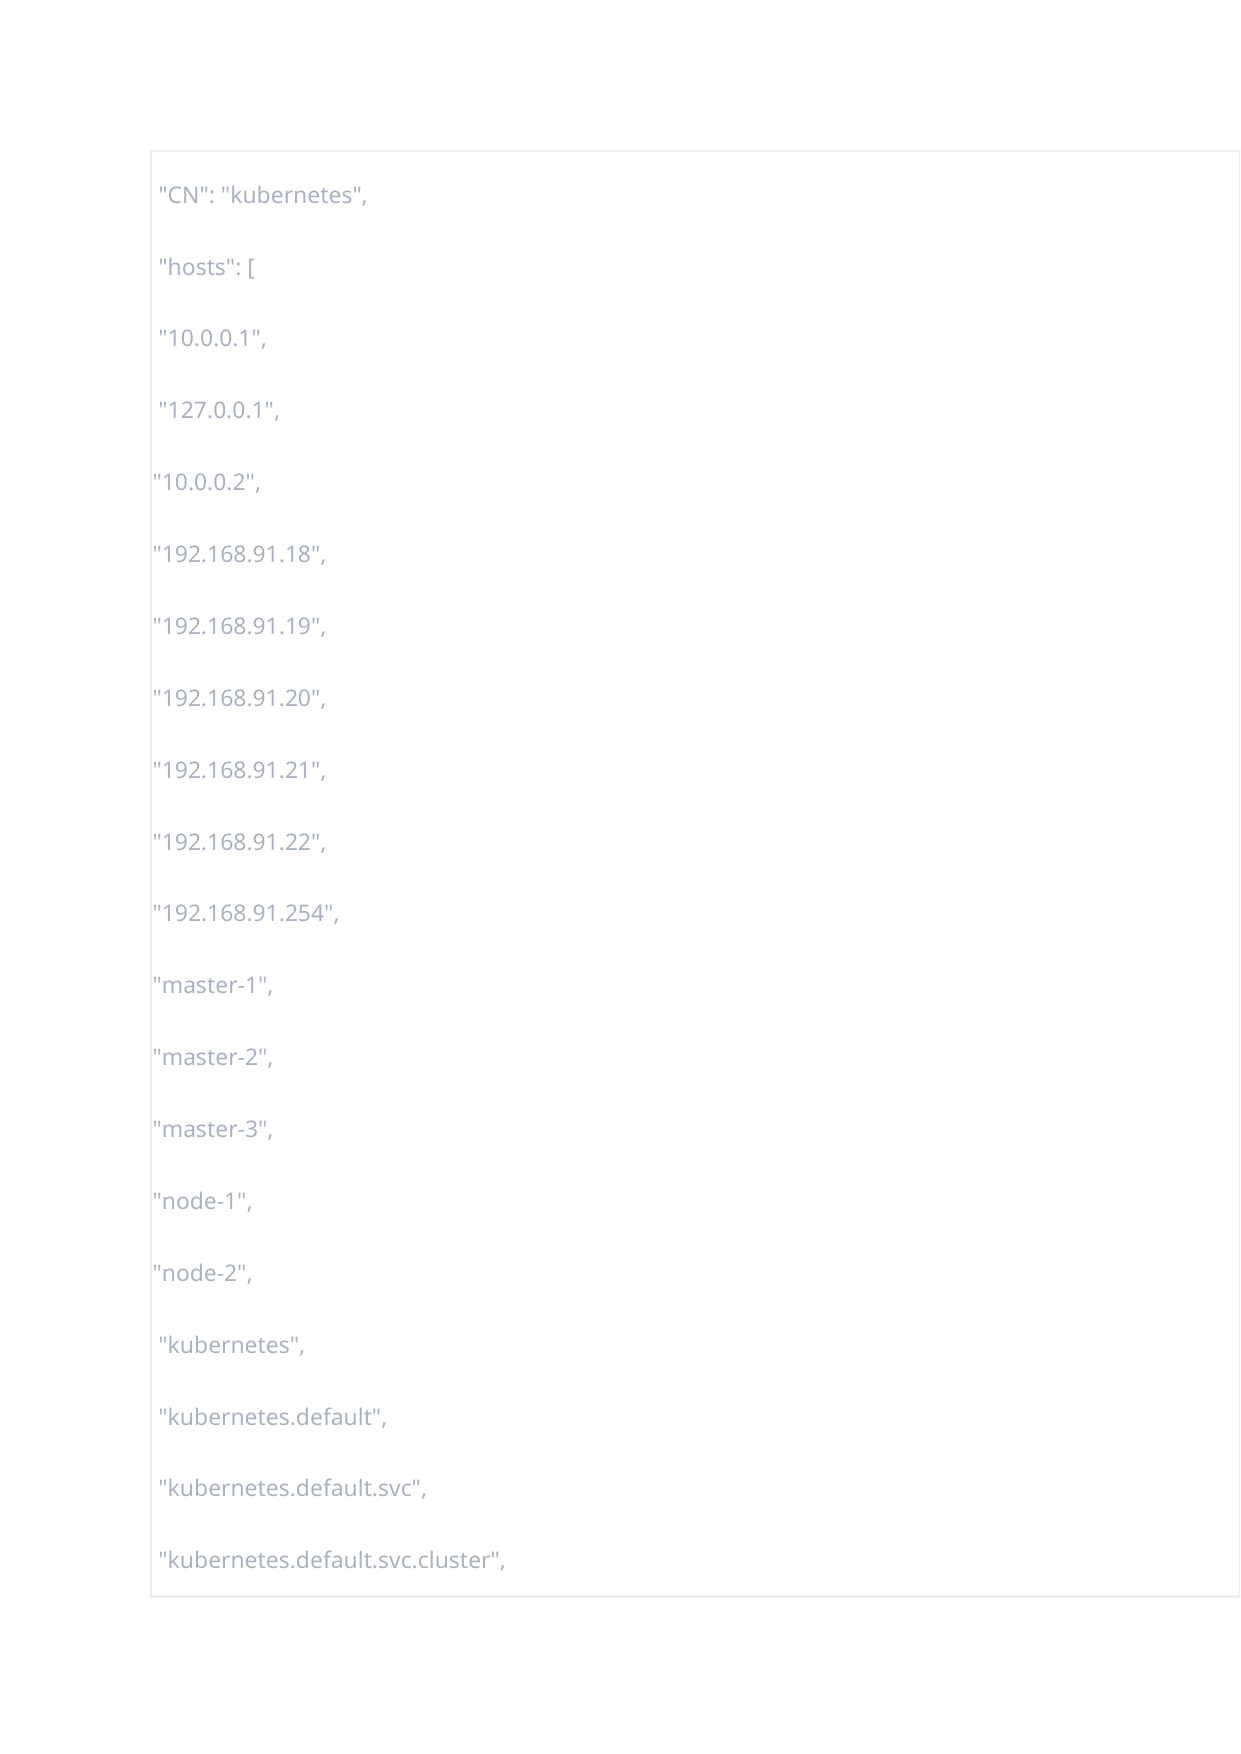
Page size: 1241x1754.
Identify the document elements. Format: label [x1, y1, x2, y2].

table_header [152, 152, 1239, 1595]
